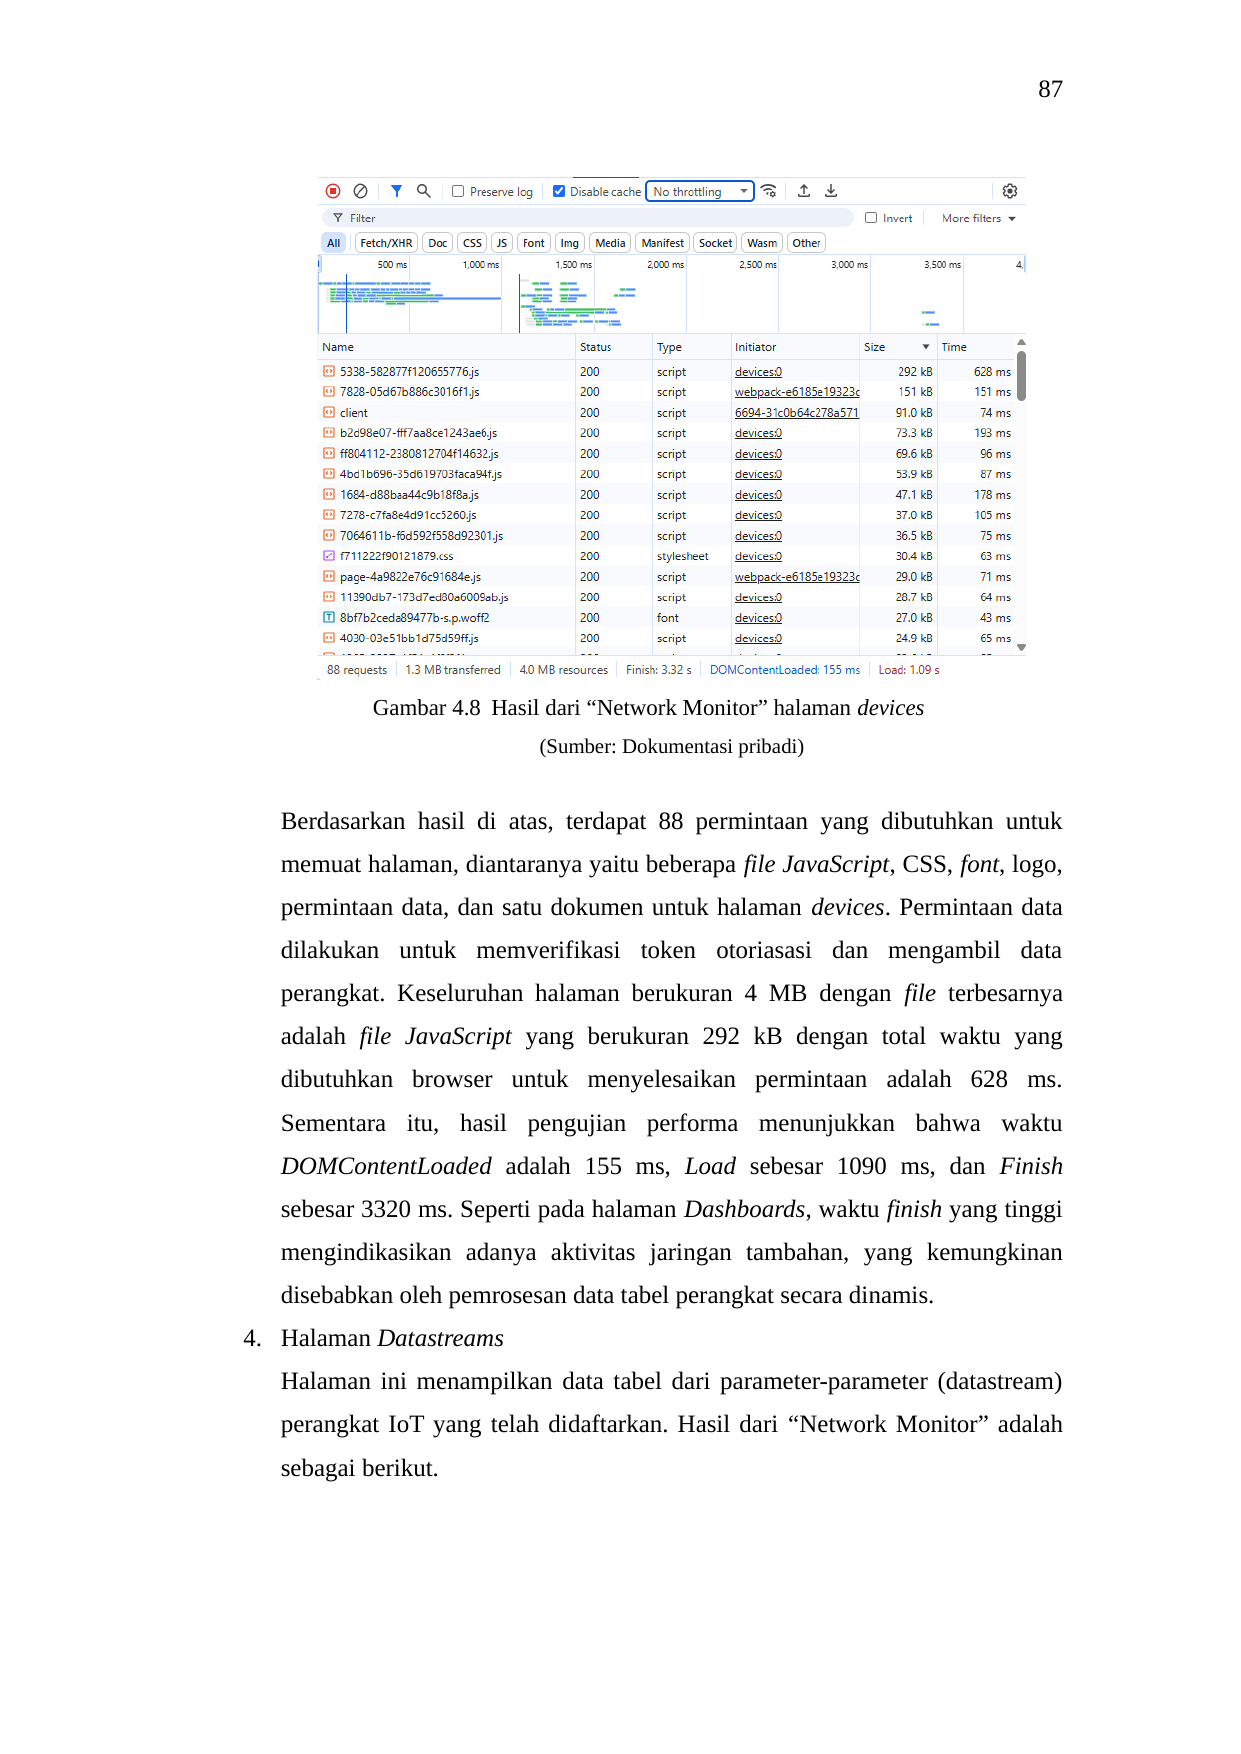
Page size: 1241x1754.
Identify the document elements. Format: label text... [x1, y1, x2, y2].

list Halaman Datastreams [243, 1323, 1063, 1352]
list Halaman ini menampilkan data tabel dari parameter-parameter (datastream) perangkat IoT yang telah didaftarkan. Hasil dari “Network Monitor” adalah sebagai berikut. [281, 1366, 1063, 1481]
text Hasil dari “Network Monitor” halaman devices [236, 694, 1063, 721]
list Berdasarkan hasil di atas, terdapat 88 permintaan yang dibutuhkan untuk memuat halaman, diantaranya yaitu beberapa file JavaScript, CSS, font, logo, permintaan data, dan satu dokumen untuk halaman devices. Permintaan data dilakukan untuk memverifikasi token otoriasasi dan mengambil data perangkat. Keseluruhan halaman berukuran 4 MB dengan file terbesarnya adalah file JavaScript yang berukuran 292 kB dengan total waktu yang dibutuhkan browser untuk menyelesaikan permintaan adalah 628 ms. Sementara itu, hasil pengujian performa menunjukkan bahwa waktu DOMContentLoaded adalah 155 ms, Load sebesar 1090 ms, dan Finish sebesar 3320 ms. Seperti pada halaman Dashboards, waktu finish yang tinggi mengindikasikan adanya aktivitas jaringan tambahan, yang kemungkinan disebabkan oleh pemrosesan data tabel perangkat secara dinamis. [281, 806, 1063, 1309]
picture [317, 177, 1027, 680]
list (Sumber: Dokumentasi pribadi) [281, 734, 1063, 758]
